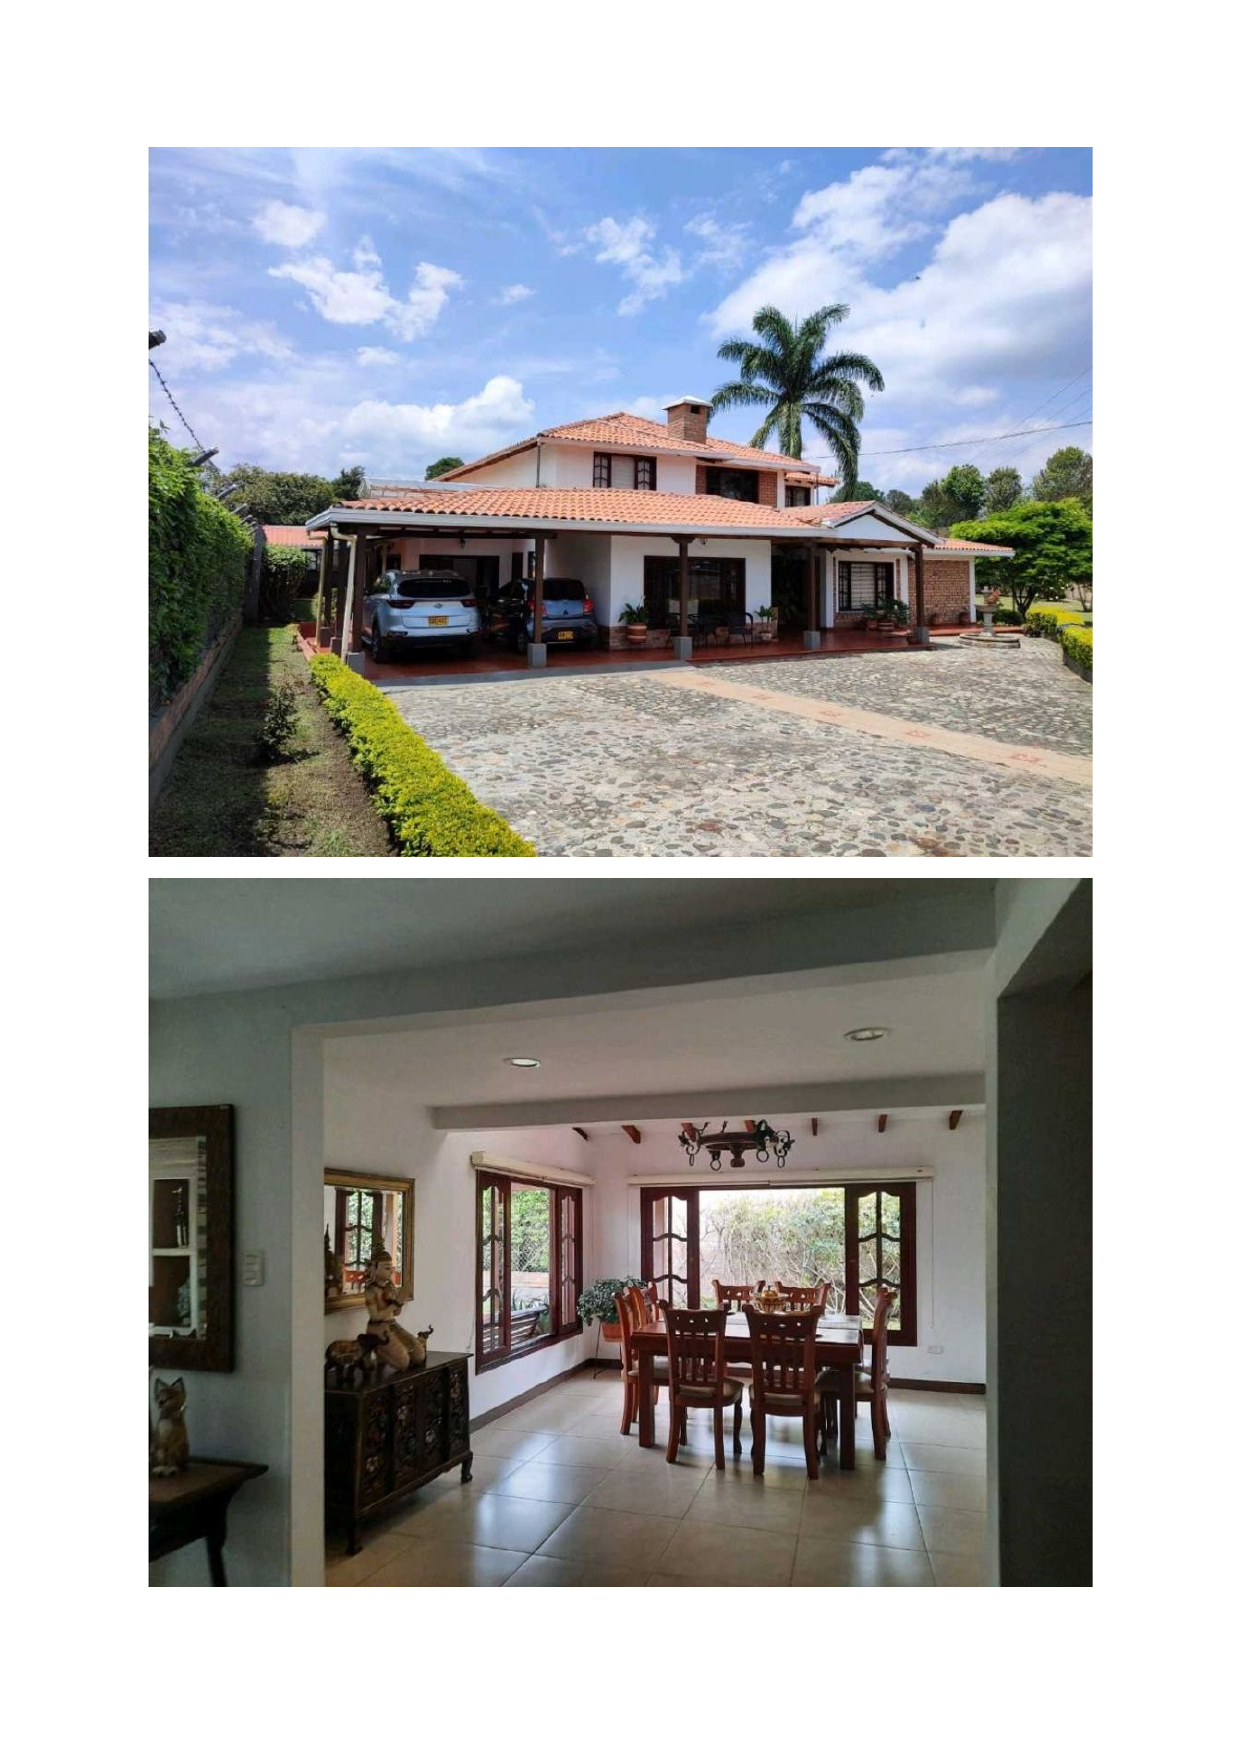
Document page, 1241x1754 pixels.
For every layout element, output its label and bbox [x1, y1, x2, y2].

picture [147, 878, 1093, 1587]
picture [147, 147, 1093, 857]
